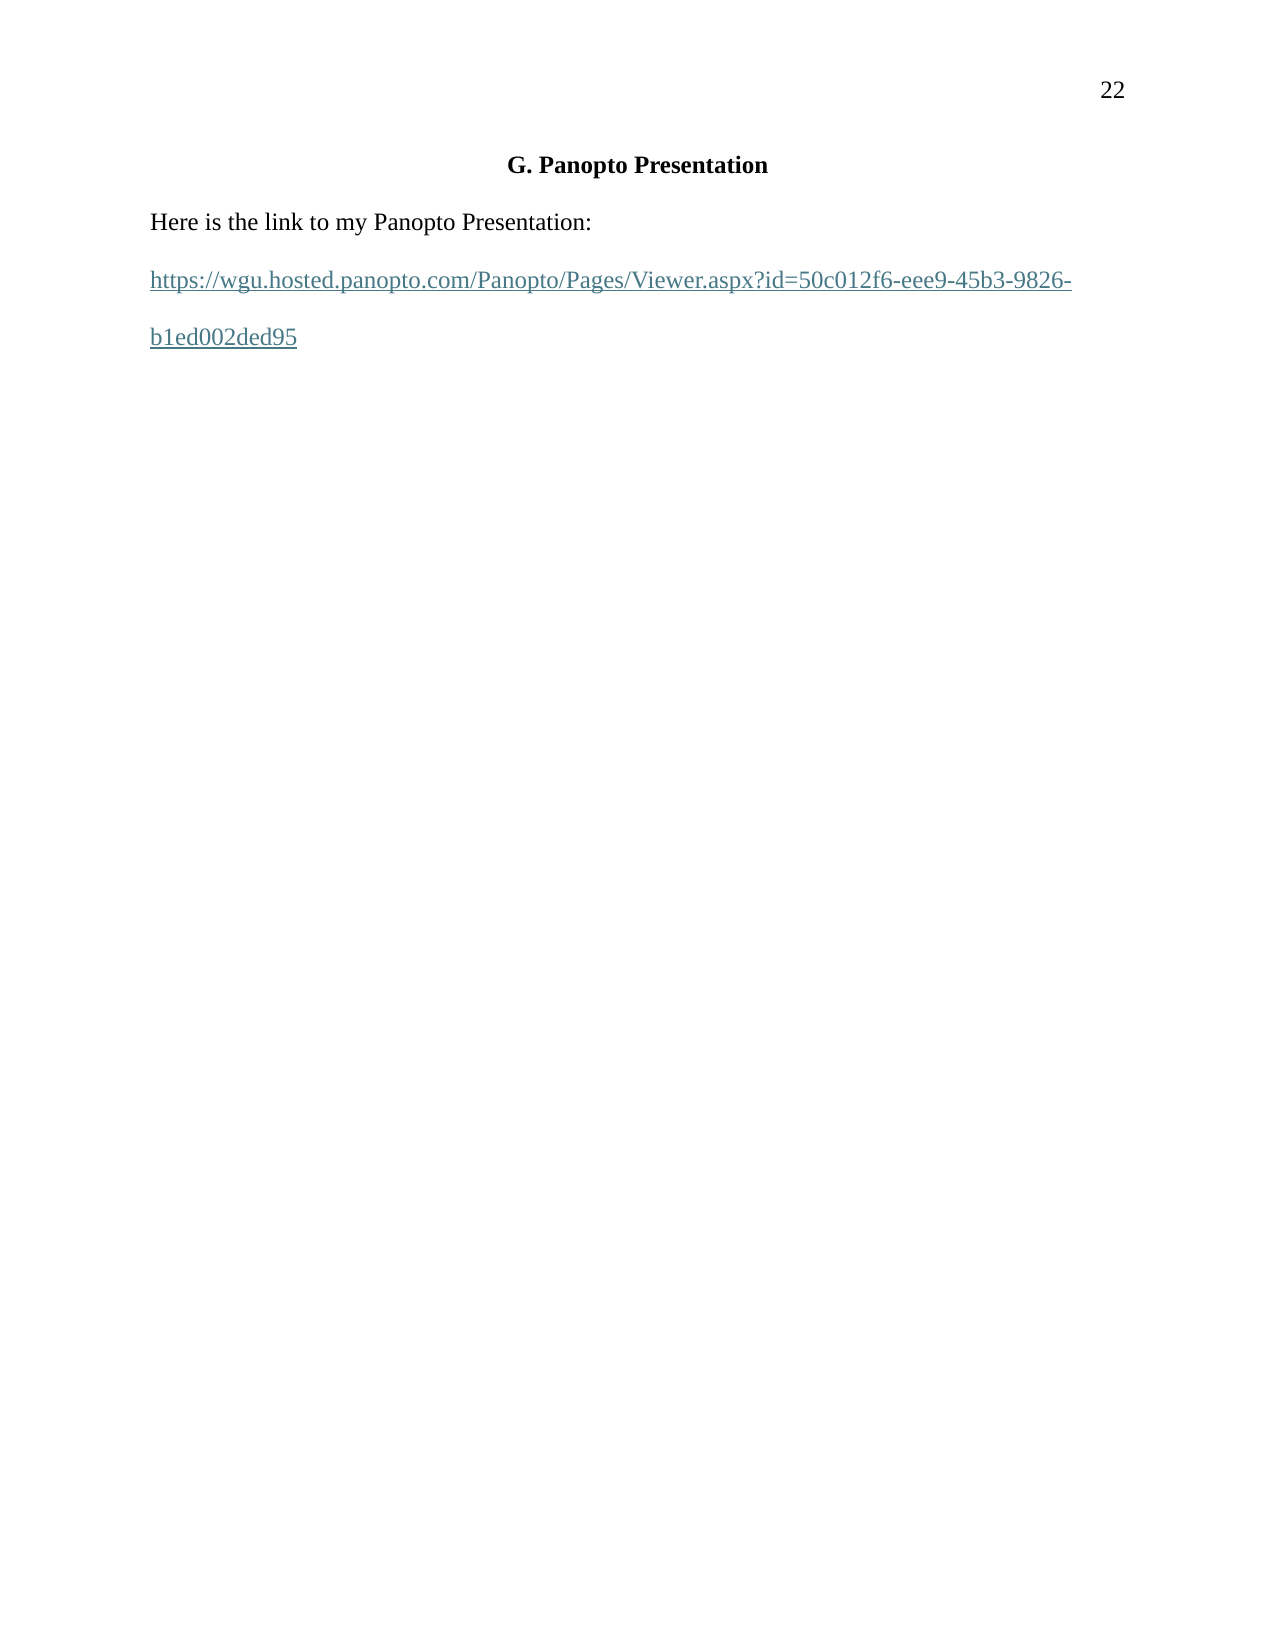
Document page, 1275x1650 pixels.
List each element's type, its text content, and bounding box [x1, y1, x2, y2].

text Here is the link to my Panopto Presentation: https://wgu.hosted.panopto.com/Panopto/Pages/Viewer.aspx?id=50c012f6-eee9-45b3-9826-b1ed002ded95 [150, 207, 1125, 351]
text G. Panopto Presentation [150, 150, 1125, 179]
